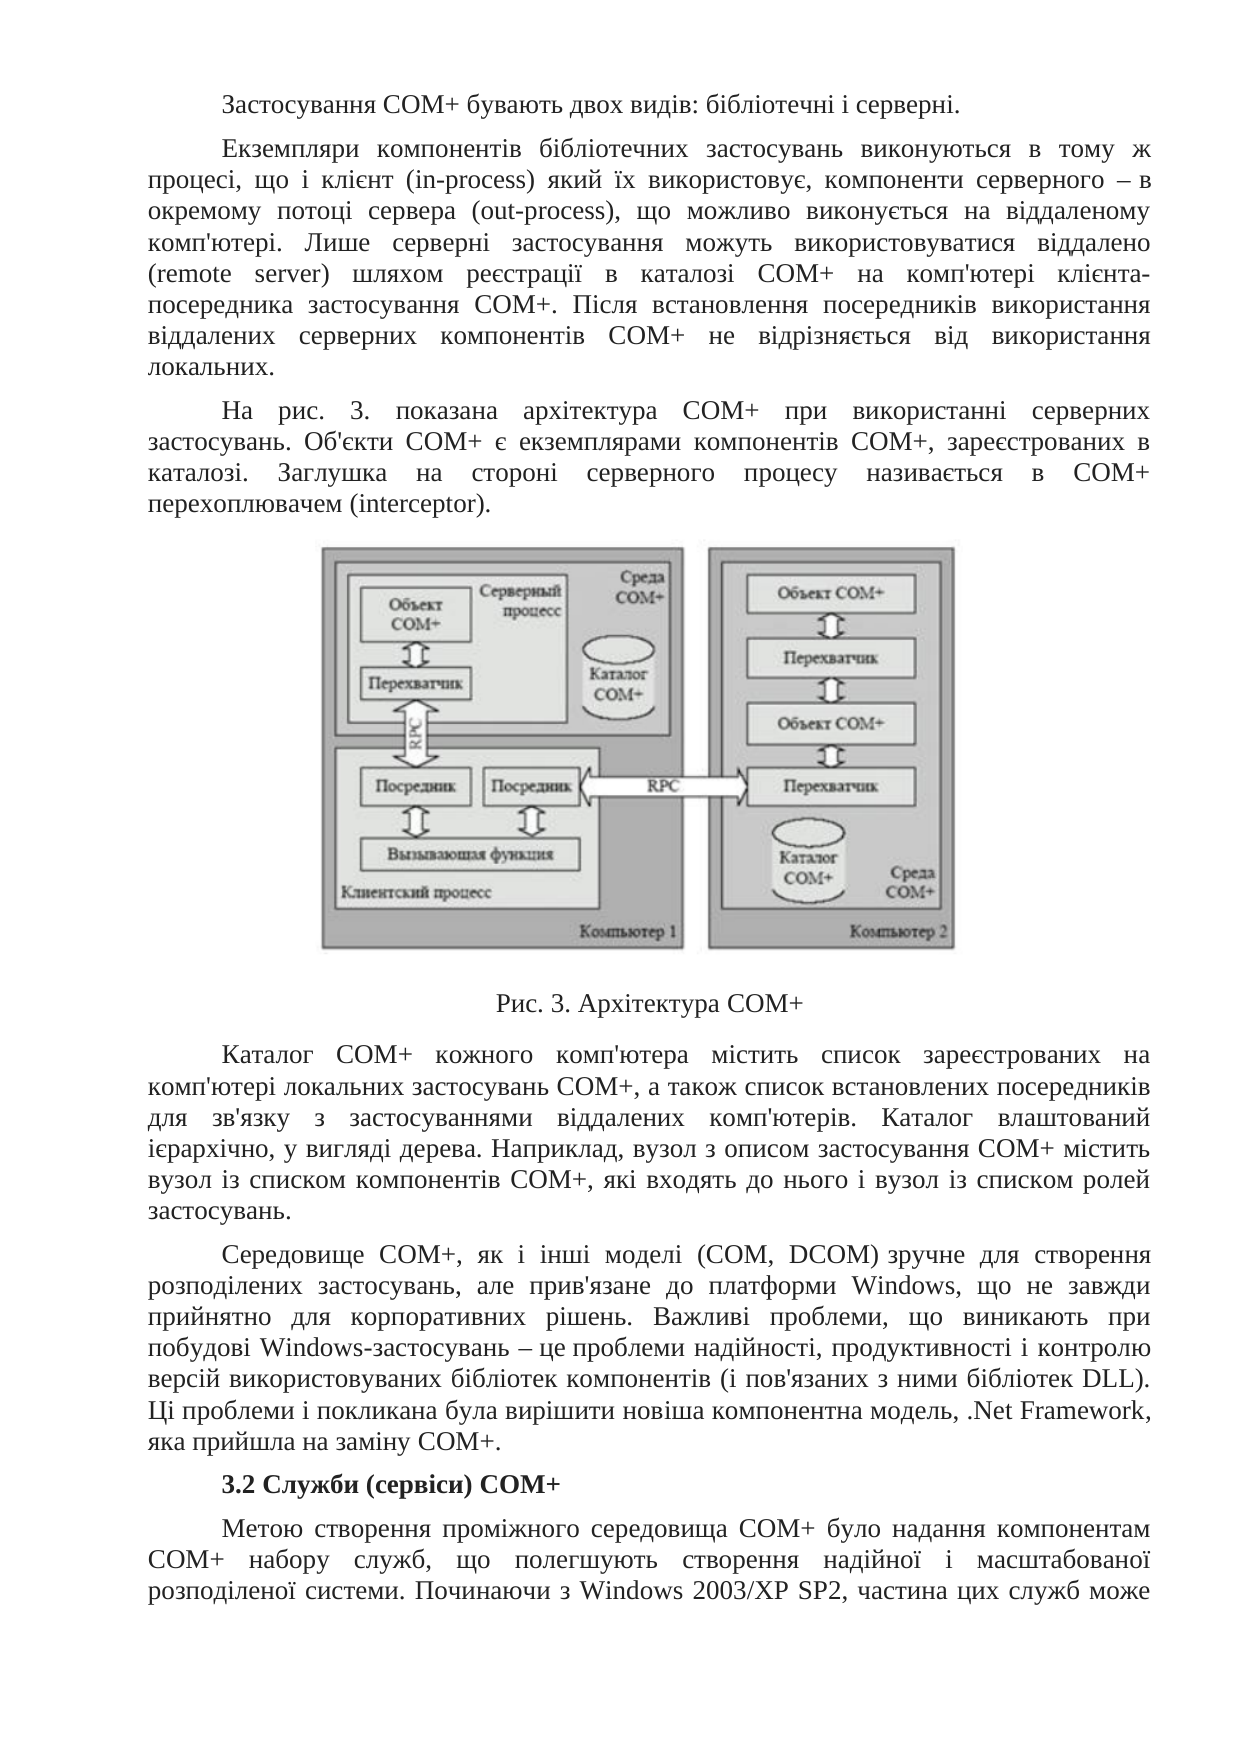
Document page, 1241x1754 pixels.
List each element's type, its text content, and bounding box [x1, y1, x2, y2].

text 3.2 Служби (сервіси) COM+ [148, 1468, 1152, 1500]
text Рис. 3. Архітектура COM+ [148, 987, 1152, 1018]
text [148, 1512, 1152, 1606]
text Каталог COM+ кожного комп'ютера містить список зареєстрованих на комп'ютері локальних застосувань COM+, а також список встановлених посередників для зв'язку з застосуваннями віддалених комп'ютерів. Каталог влаштований ієрархічно, у вигляді дерева. Наприклад, вузол з описом застосування COM+ містить вузол із списком компонентів COM+, які входять до нього і вузол із списком ролей застосувань. [148, 1039, 1152, 1226]
text Застосування COM+ бувають двох видів: бібліотечні і серверні. [148, 88, 1152, 120]
text На рис. 3. показана архітектура COM+ при використанні серверних застосувань. Об'єкти COM+ є екземплярами компонентів COM+, зареєстрованих в каталозі. Заглушка на стороні серверного процесу називається в COM+ перехоплювачем (interceptor). [148, 394, 1152, 518]
text Екземпляри компонентів бібліотечних застосувань виконуються в тому ж процесі, що і клієнт (in-process) який їх використовує, компоненти серверного – в окремому потоці сервера (out-process), що можливо виконується на віддаленому комп'ютері. Лише серверні застосування можуть використовуватися віддалено (remote server) шляхом реєстрації в каталозі COM+ на комп'ютері клієнта-посередника застосування COM+. Після встановлення посередників використання віддалених серверних компонентів COM+ не відрізняється від використання локальних. [148, 132, 1152, 381]
text Середовище COM+, як і інші моделі (COM, DCOM) зручне для створення розподілених застосувань, але прив'язане до платформи Windows, що не завжди прийнятно для корпоративних рішень. Важливі проблеми, що виникають при побудові Windows-застосувань – це проблеми надійності, продуктивності і контролю версій використовуваних бібліотек компонентів (і пов'язаних з ними бібліотек DLL). Ці проблеми і покликана була вирішити новіша компонентна модель, .Net Framework, яка прийшла на заміну COM+. [148, 1238, 1152, 1456]
picture [307, 531, 993, 968]
